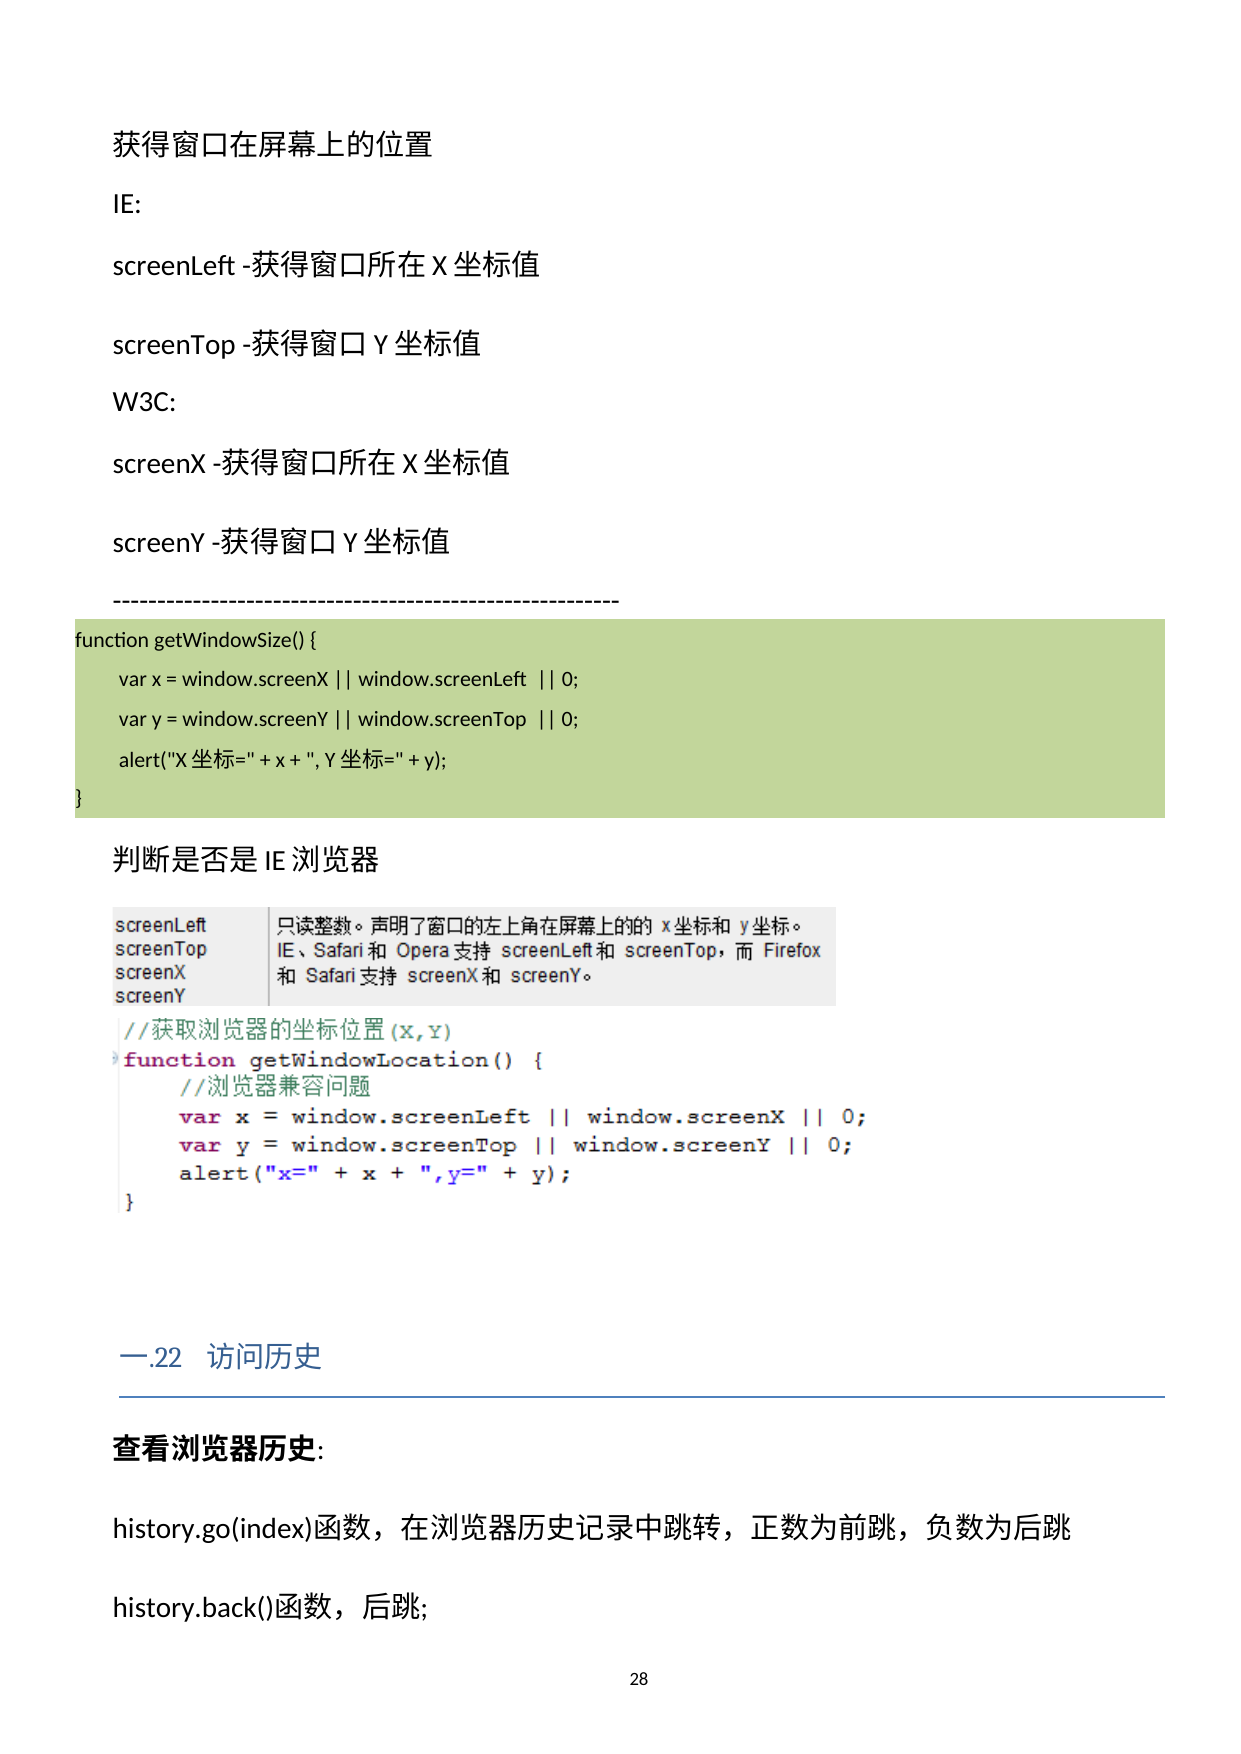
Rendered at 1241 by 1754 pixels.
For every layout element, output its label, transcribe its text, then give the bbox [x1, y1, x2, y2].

text IE: [75, 183, 1165, 222]
text screenTop -获得窗口Y坐标值 [75, 302, 1165, 381]
text alert("X坐标=" + x + ", Y坐标=" + y); [75, 738, 1165, 778]
text screenLeft -获得窗口所在X坐标值 [75, 222, 1165, 302]
picture [112, 907, 836, 1006]
text W3C: [75, 381, 1165, 421]
text var x = window.screenX || window.screenLeft || 0; [75, 659, 1165, 699]
text 获得窗口在屏幕上的位置 [75, 103, 1165, 183]
text history.back()函数，后跳; [75, 1566, 1165, 1645]
text screenX -获得窗口所在X坐标值 [75, 421, 1165, 500]
subtitle 访问历史 [119, 1315, 1165, 1396]
text 查看浏览器历史: [75, 1407, 1165, 1486]
text 判断是否是IE浏览器 [75, 818, 1165, 897]
text var y = window.screenY || window.screenTop || 0; [75, 699, 1165, 738]
text screenY -获得窗口Y坐标值 [75, 500, 1165, 580]
text history.go(index)函数，在浏览器历史记录中跳转，正数为前跳，负数为后跳 [75, 1486, 1165, 1566]
text function getWindowSize() { [75, 619, 1165, 659]
text --------------------------------------------------------- [75, 580, 1165, 619]
picture [112, 1018, 932, 1213]
text } [75, 778, 1165, 818]
